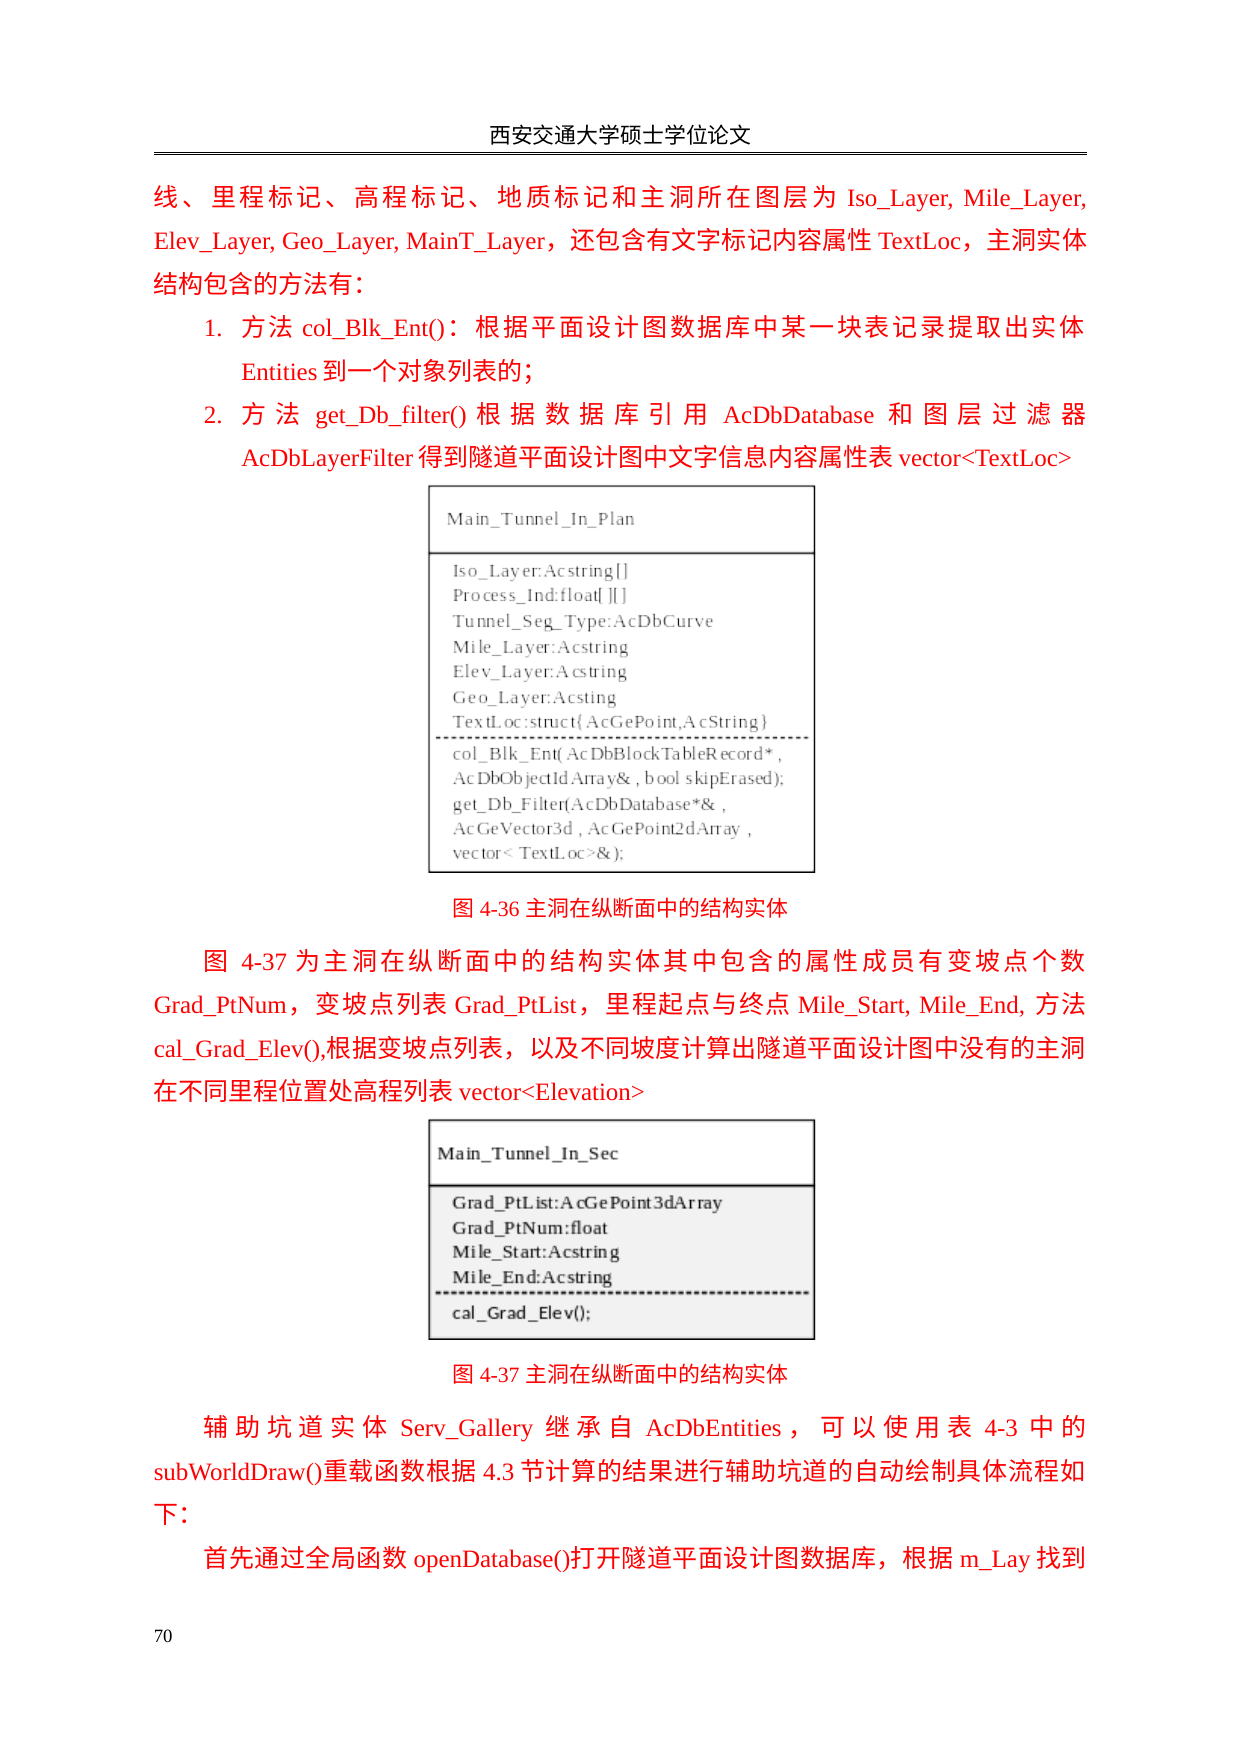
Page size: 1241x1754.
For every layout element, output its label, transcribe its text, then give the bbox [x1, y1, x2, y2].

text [153, 177, 1087, 300]
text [153, 1538, 1087, 1574]
list 方法col_Blk_Ent()：根据平面设计图数据库中某一块表记录提取出实体Entities到一个对象列表的； [203, 307, 1087, 387]
text 辅助坑道实体Serv_Gallery继承自AcDbEntities，可以使用表4-3中的subWorldDraw()重载函数根据4.3节计算的结果进行辅助坑道的自动绘制具体流程如下： [153, 1408, 1087, 1531]
list 方法get_Db_filter()根据数据库引用AcDbDatabase和图层过滤器AcDbLayerFilter得到隧道平面设计图中文字信息内容属性表vector<TextLoc> [203, 394, 1087, 474]
